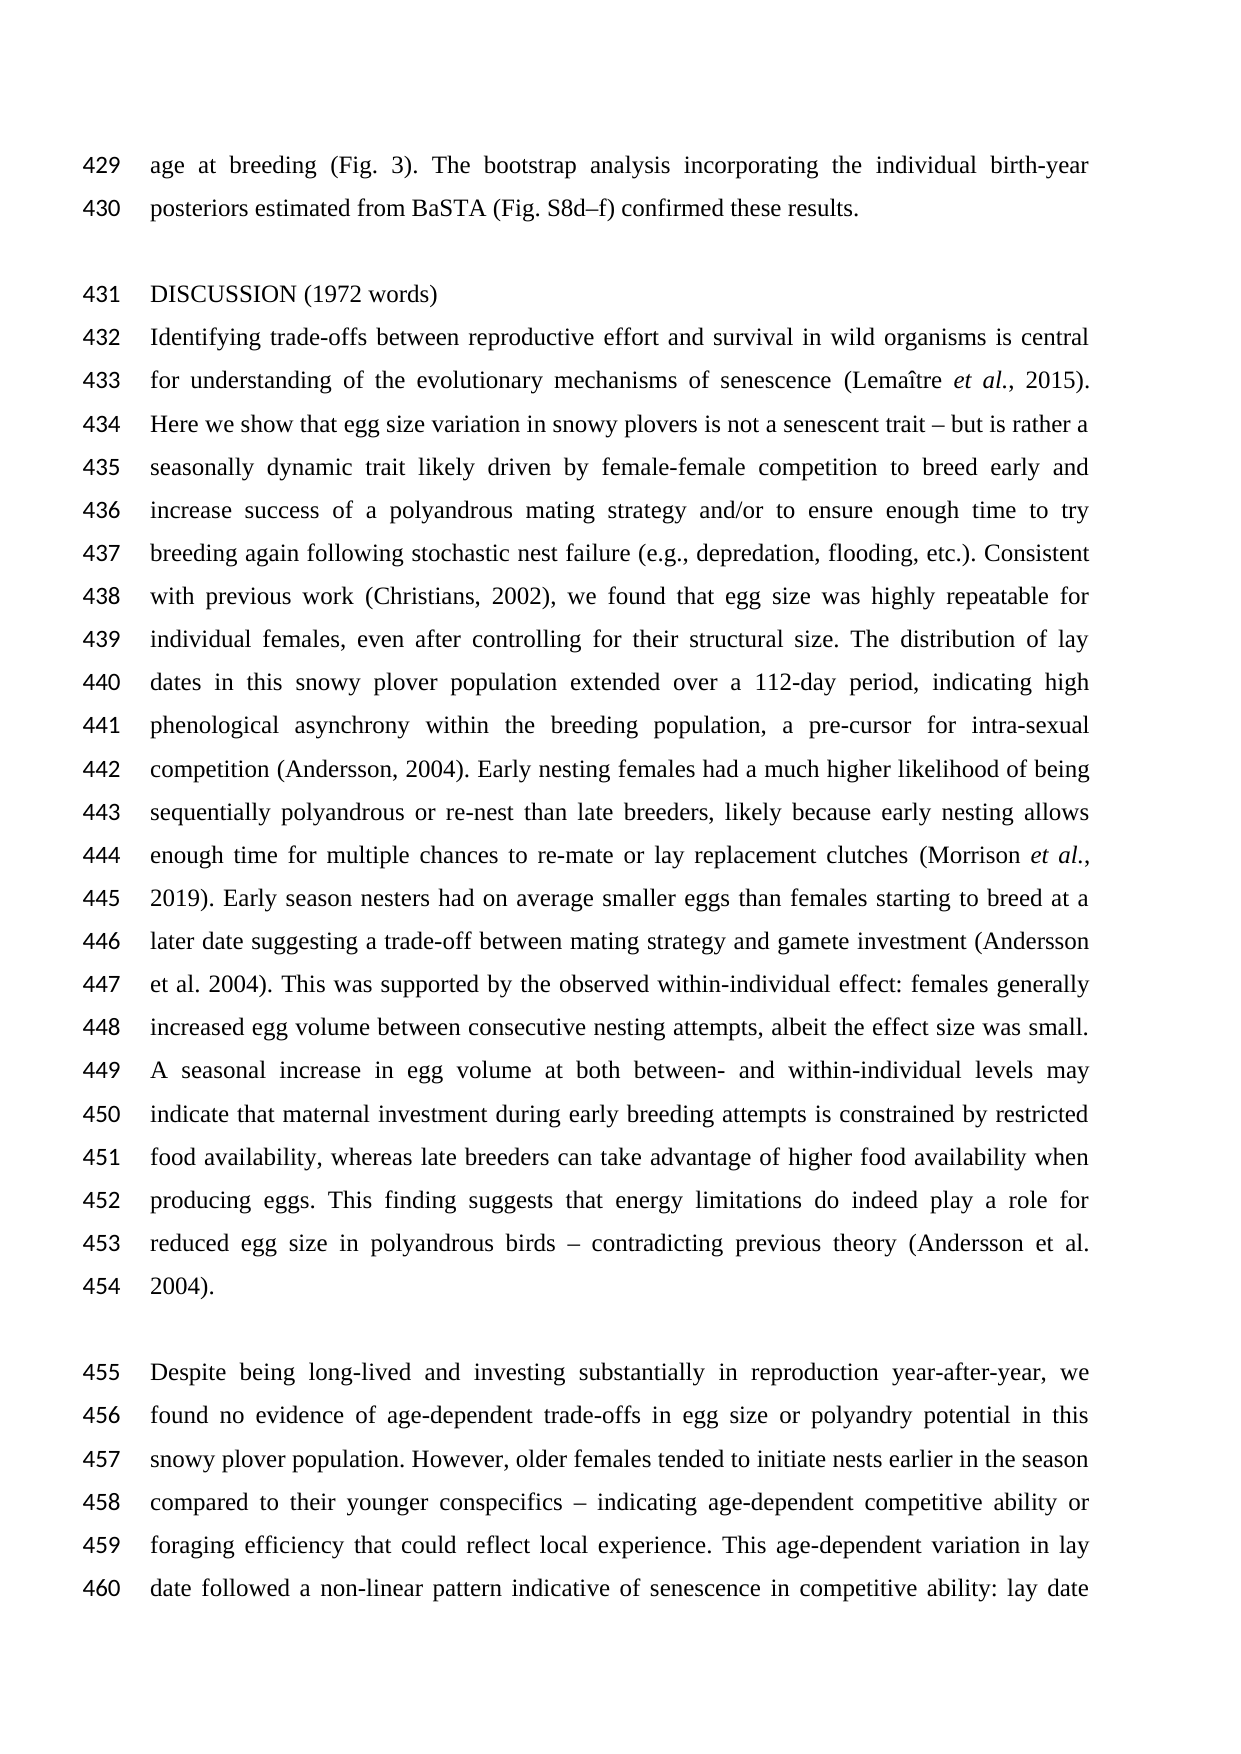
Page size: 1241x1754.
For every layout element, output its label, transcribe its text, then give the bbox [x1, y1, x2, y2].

text Identifying trade-offs between reproductive effort and survival in wild organisms is central for understanding of the evolutionary mechanisms of senescence (Lemaître et al., 2015). Here we show that egg size variation in snowy plovers is not a senescent trait – but is rather a seasonally dynamic trait likely driven by female-female competition to breed early and increase success of a polyandrous mating strategy and/or to ensure enough time to try breeding again following stochastic nest failure (e.g., depredation, flooding, etc.). Consistent with previous work (Christians, 2002), we found that egg size was highly repeatable for individual females, even after controlling for their structural size. The distribution of lay dates in this snowy plover population extended over a 112-day period, indicating high phenological asynchrony within the breeding population, a pre-cursor for intra-sexual competition (Andersson, 2004). Early nesting females had a much higher likelihood of being sequentially polyandrous or re-nest than late breeders, likely because early nesting allows enough time for multiple chances to re-mate or lay replacement clutches (Morrison et al., 2019). Early season nesters had on average smaller eggs than females starting to breed at a later date suggesting a trade-off between mating strategy and gamete investment (Andersson et al. 2004). This was supported by the observed within-individual effect: females generally increased egg volume between consecutive nesting attempts, albeit the effect size was small. A seasonal increase in egg volume at both between- and within-individual levels may indicate that maternal investment during early breeding attempts is constrained by restricted food availability, whereas late breeders can take advantage of higher food availability when producing eggs. This finding suggests that energy limitations do indeed play a role for reduced egg size in polyandrous birds – contradicting previous theory (Andersson et al. 2004). [150, 322, 1090, 1300]
text DISCUSSION (1972 words) [150, 279, 1090, 308]
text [150, 1357, 1090, 1602]
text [150, 150, 1090, 222]
